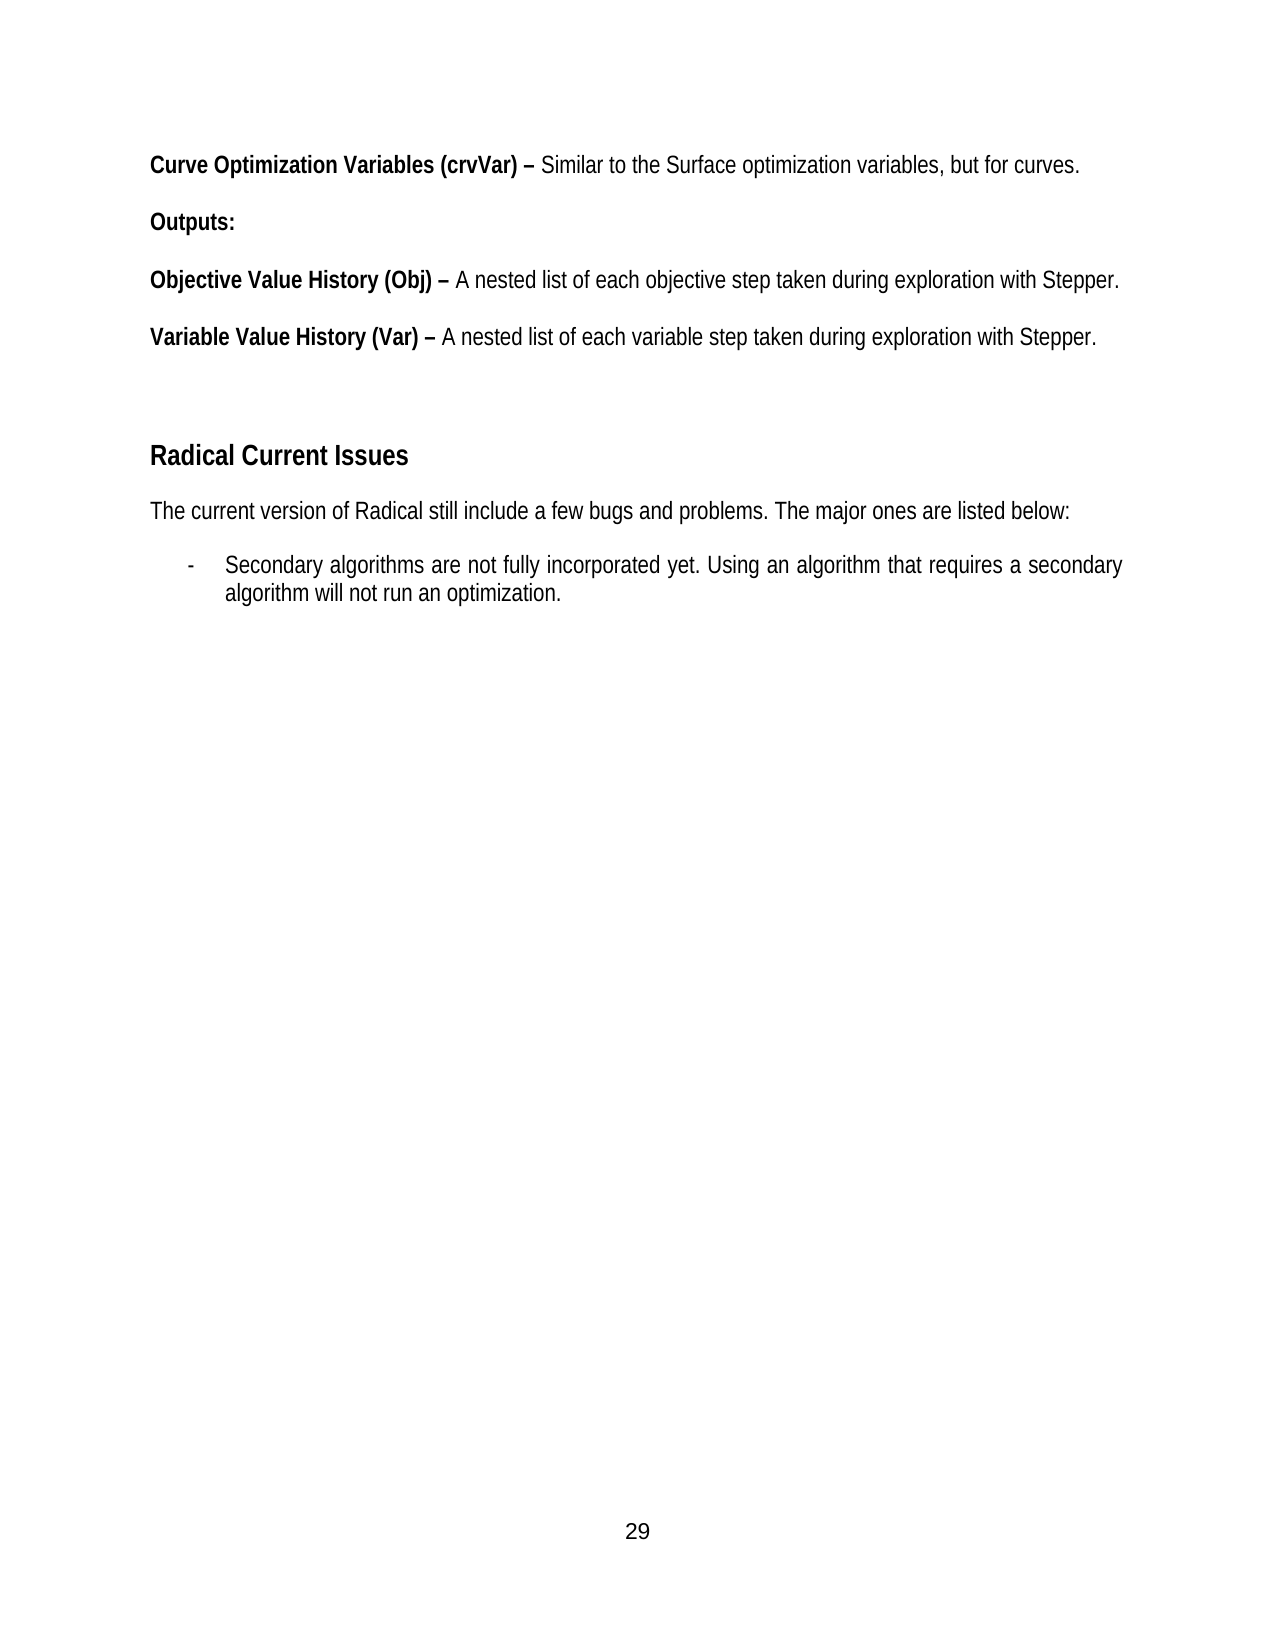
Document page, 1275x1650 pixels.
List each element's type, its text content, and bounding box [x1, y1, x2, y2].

text Variable Value History (Var) – A nested list of each variable step taken during exploration with Stepper. [150, 322, 1125, 351]
text Curve Optimization Variables (crvVar) – Similar to the Surface optimization variables, but for curves. [150, 150, 1125, 179]
text Outputs: [150, 207, 1125, 236]
list Secondary algorithms are not fully incorporated yet. Using an algorithm that requires a secondary algorithm will not run an optimization. [187, 550, 1125, 607]
text Radical Current Issues [150, 438, 1125, 471]
text The current version of Radical still include a few bugs and problems. The major ones are listed below: [150, 496, 1125, 525]
text Objective Value History (Obj) – A nested list of each objective step taken during exploration with Stepper. [150, 264, 1125, 293]
